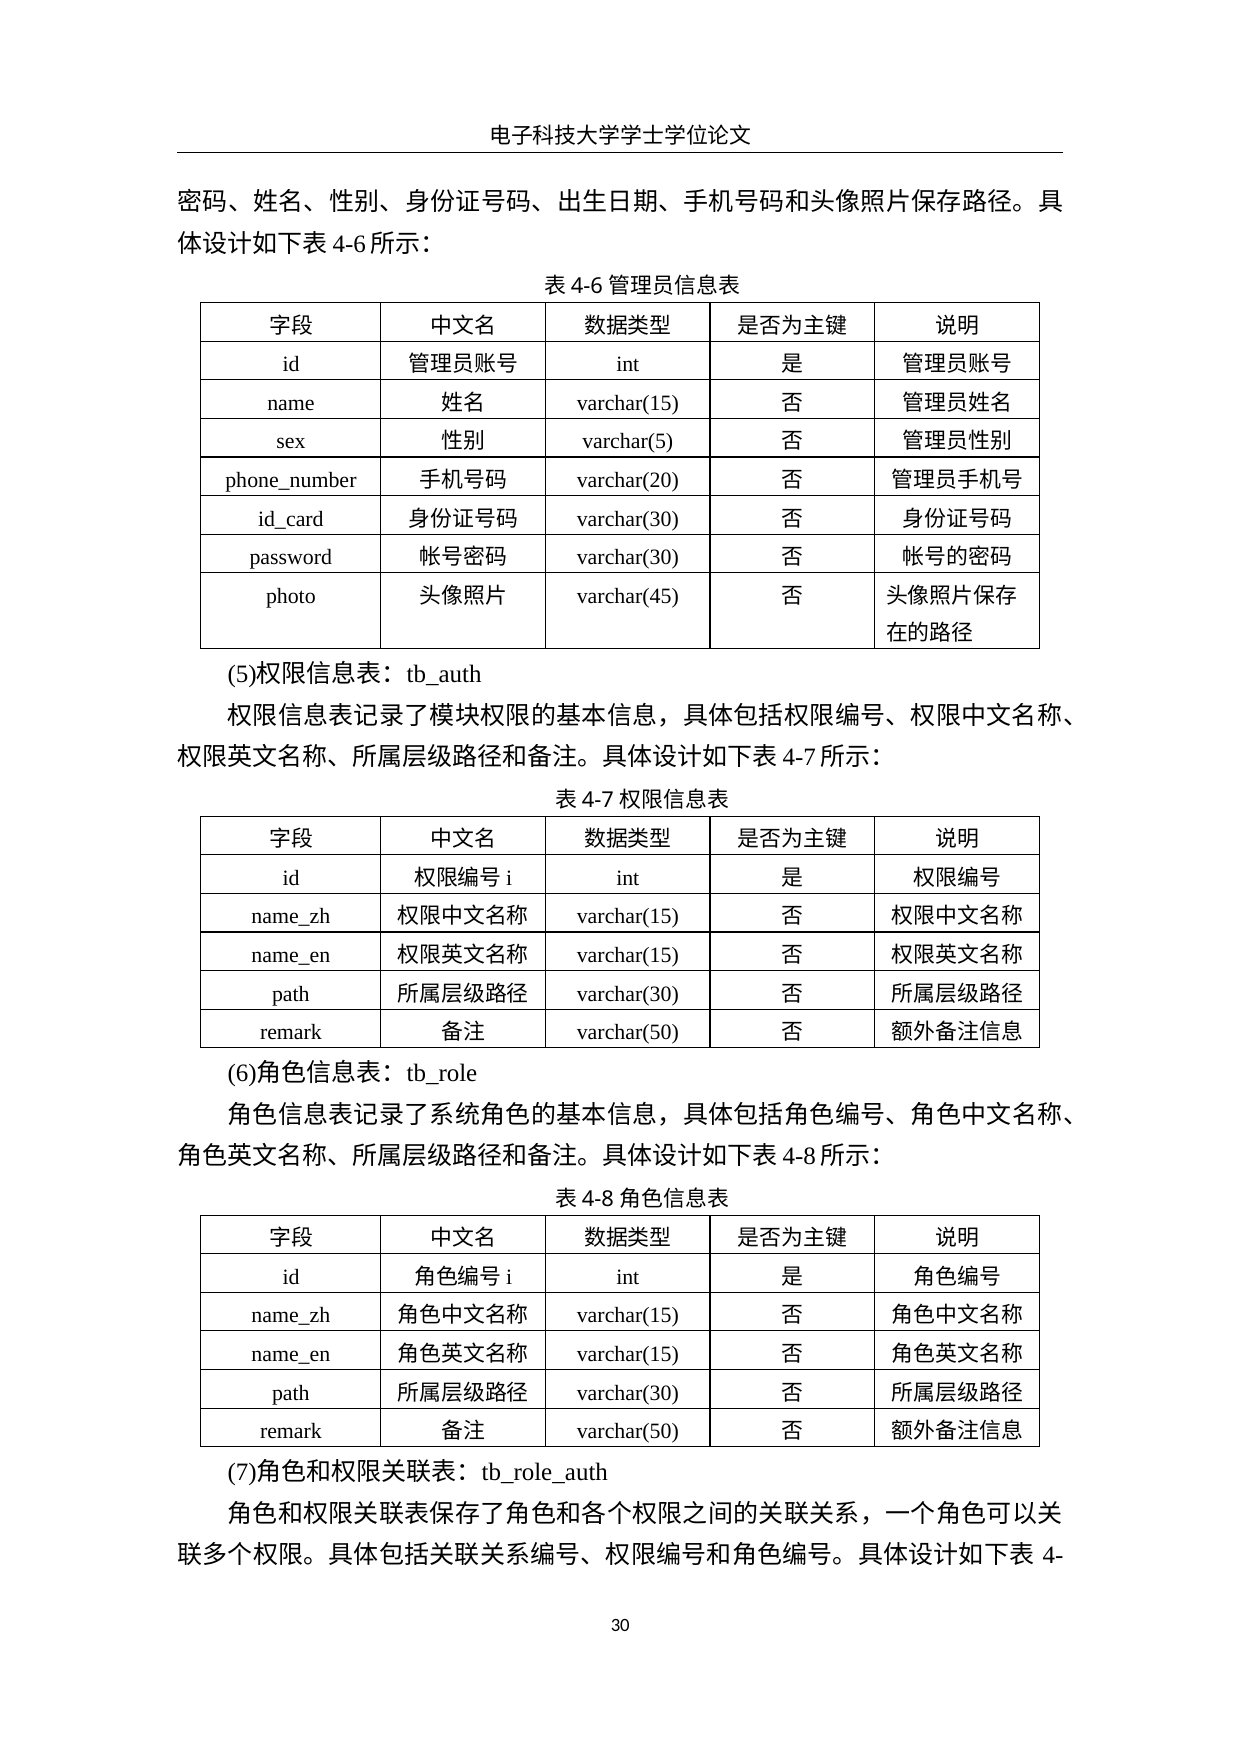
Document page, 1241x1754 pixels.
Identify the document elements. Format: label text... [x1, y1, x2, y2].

table_header 说明 [875, 817, 1039, 854]
table_cell 否 [711, 1293, 874, 1330]
table_cell 权限英文名称 [875, 933, 1039, 970]
table_header 数据类型 [546, 303, 709, 341]
table_cell 是 [711, 855, 874, 893]
table_cell 否 [711, 933, 874, 970]
table_cell 帐号的密码 [875, 535, 1039, 572]
table_cell name [201, 380, 380, 418]
table_cell 角色英文名称 [381, 1331, 545, 1369]
table_cell varchar(15) [546, 933, 709, 970]
table_cell 头像照片 [381, 573, 545, 648]
table_cell 姓名 [381, 380, 545, 418]
table_cell 权限英文名称 [381, 933, 545, 970]
table_cell varchar(15) [546, 894, 709, 931]
table_cell remark [201, 1010, 380, 1047]
table_cell photo [201, 573, 380, 648]
table_cell varchar(30) [546, 971, 709, 1008]
table_cell 管理员性别 [875, 419, 1039, 456]
table_header 中文名 [381, 1216, 545, 1253]
table_cell 否 [711, 1370, 874, 1407]
table_header 说明 [875, 1216, 1039, 1253]
table_cell 权限中文名称 [875, 894, 1039, 931]
table_cell sex [201, 419, 380, 456]
table_cell int [546, 342, 709, 379]
text 表4-7 权限信息表 [177, 774, 1063, 816]
table_cell 身份证号码 [875, 496, 1039, 533]
table_cell 管理员手机号 [875, 458, 1039, 495]
table_header 字段 [201, 303, 380, 341]
table_cell 权限中文名称 [381, 894, 545, 931]
table_cell 否 [711, 458, 874, 495]
text 权限信息表记录了模块权限的基本信息，具体包括权限编号、权限中文名称、权限英文名称、所属层级路径和备注。具体设计如下表4-7所示： [177, 691, 1063, 774]
table_header 中文名 [381, 817, 545, 854]
table_cell 否 [711, 894, 874, 931]
text 表4-8 角色信息表 [177, 1173, 1063, 1215]
table_cell 角色编号 [875, 1254, 1039, 1292]
table_cell name_en [201, 1331, 380, 1369]
table_cell 否 [711, 419, 874, 456]
table_cell varchar(45) [546, 573, 709, 648]
table_cell varchar(20) [546, 458, 709, 495]
table_cell varchar(50) [546, 1409, 709, 1446]
table_cell 角色中文名称 [381, 1293, 545, 1330]
table_cell 管理员姓名 [875, 380, 1039, 418]
table_cell int [546, 1254, 709, 1292]
table_cell path [201, 971, 380, 1008]
table_cell varchar(30) [546, 535, 709, 572]
table_cell 头像照片保存在的路径 [875, 573, 1039, 648]
table_cell 否 [711, 1331, 874, 1369]
table_cell 角色中文名称 [875, 1293, 1039, 1330]
table_cell phone_number [201, 458, 380, 495]
table_cell varchar(30) [546, 496, 709, 533]
table_cell 角色英文名称 [875, 1331, 1039, 1369]
table_cell 备注 [381, 1409, 545, 1446]
table_cell 身份证号码 [381, 496, 545, 533]
table_cell 是 [711, 1254, 874, 1292]
text (6)角色信息表：tb_role [177, 1048, 1063, 1090]
table_cell name_zh [201, 1293, 380, 1330]
table_cell int [546, 855, 709, 893]
table_cell varchar(30) [546, 1370, 709, 1407]
table_cell 角色编号i [381, 1254, 545, 1292]
table_cell 性别 [381, 419, 545, 456]
table_cell 否 [711, 1409, 874, 1446]
table_cell 否 [711, 1010, 874, 1047]
table_cell 所属层级路径 [875, 971, 1039, 1008]
text (7)角色和权限关联表：tb_role_auth [177, 1447, 1063, 1489]
table_cell 否 [711, 573, 874, 648]
text (5)权限信息表：tb_auth [177, 649, 1063, 691]
table_header 中文名 [381, 303, 545, 341]
table_cell id [201, 855, 380, 893]
table_cell 管理员账号 [381, 342, 545, 379]
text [177, 177, 1063, 261]
table_cell 否 [711, 380, 874, 418]
table_header 说明 [875, 303, 1039, 341]
table_cell 所属层级路径 [381, 971, 545, 1008]
table_cell 否 [711, 496, 874, 533]
table_cell 所属层级路径 [875, 1370, 1039, 1407]
text 表4-6 管理员信息表 [177, 261, 1063, 302]
table_cell name_en [201, 933, 380, 970]
table_cell 帐号密码 [381, 535, 545, 572]
table_cell id_card [201, 496, 380, 533]
table_cell varchar(5) [546, 419, 709, 456]
table_cell 否 [711, 971, 874, 1008]
table_header 数据类型 [546, 1216, 709, 1253]
table_cell id [201, 342, 380, 379]
table_cell path [201, 1370, 380, 1407]
table_cell 是 [711, 342, 874, 379]
table_header 字段 [201, 1216, 380, 1253]
table_cell varchar(15) [546, 1293, 709, 1330]
table_cell 额外备注信息 [875, 1010, 1039, 1047]
table_header 字段 [201, 817, 380, 854]
text 角色信息表记录了系统角色的基本信息，具体包括角色编号、角色中文名称、角色英文名称、所属层级路径和备注。具体设计如下表4-8所示： [177, 1090, 1063, 1173]
table_cell remark [201, 1409, 380, 1446]
table_cell password [201, 535, 380, 572]
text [177, 1489, 1063, 1572]
table_cell varchar(15) [546, 1331, 709, 1369]
table_cell 手机号码 [381, 458, 545, 495]
table_header 是否为主键 [711, 303, 874, 341]
table_cell 管理员账号 [875, 342, 1039, 379]
table_cell id [201, 1254, 380, 1292]
table_header 是否为主键 [711, 817, 874, 854]
table_cell 额外备注信息 [875, 1409, 1039, 1446]
table_header 是否为主键 [711, 1216, 874, 1253]
table_cell name_zh [201, 894, 380, 931]
table_cell varchar(15) [546, 380, 709, 418]
table_cell 所属层级路径 [381, 1370, 545, 1407]
table_cell 权限编号 [875, 855, 1039, 893]
table_header 数据类型 [546, 817, 709, 854]
table_cell varchar(50) [546, 1010, 709, 1047]
table_cell 否 [711, 535, 874, 572]
table_cell 备注 [381, 1010, 545, 1047]
table_cell 权限编号i [381, 855, 545, 893]
